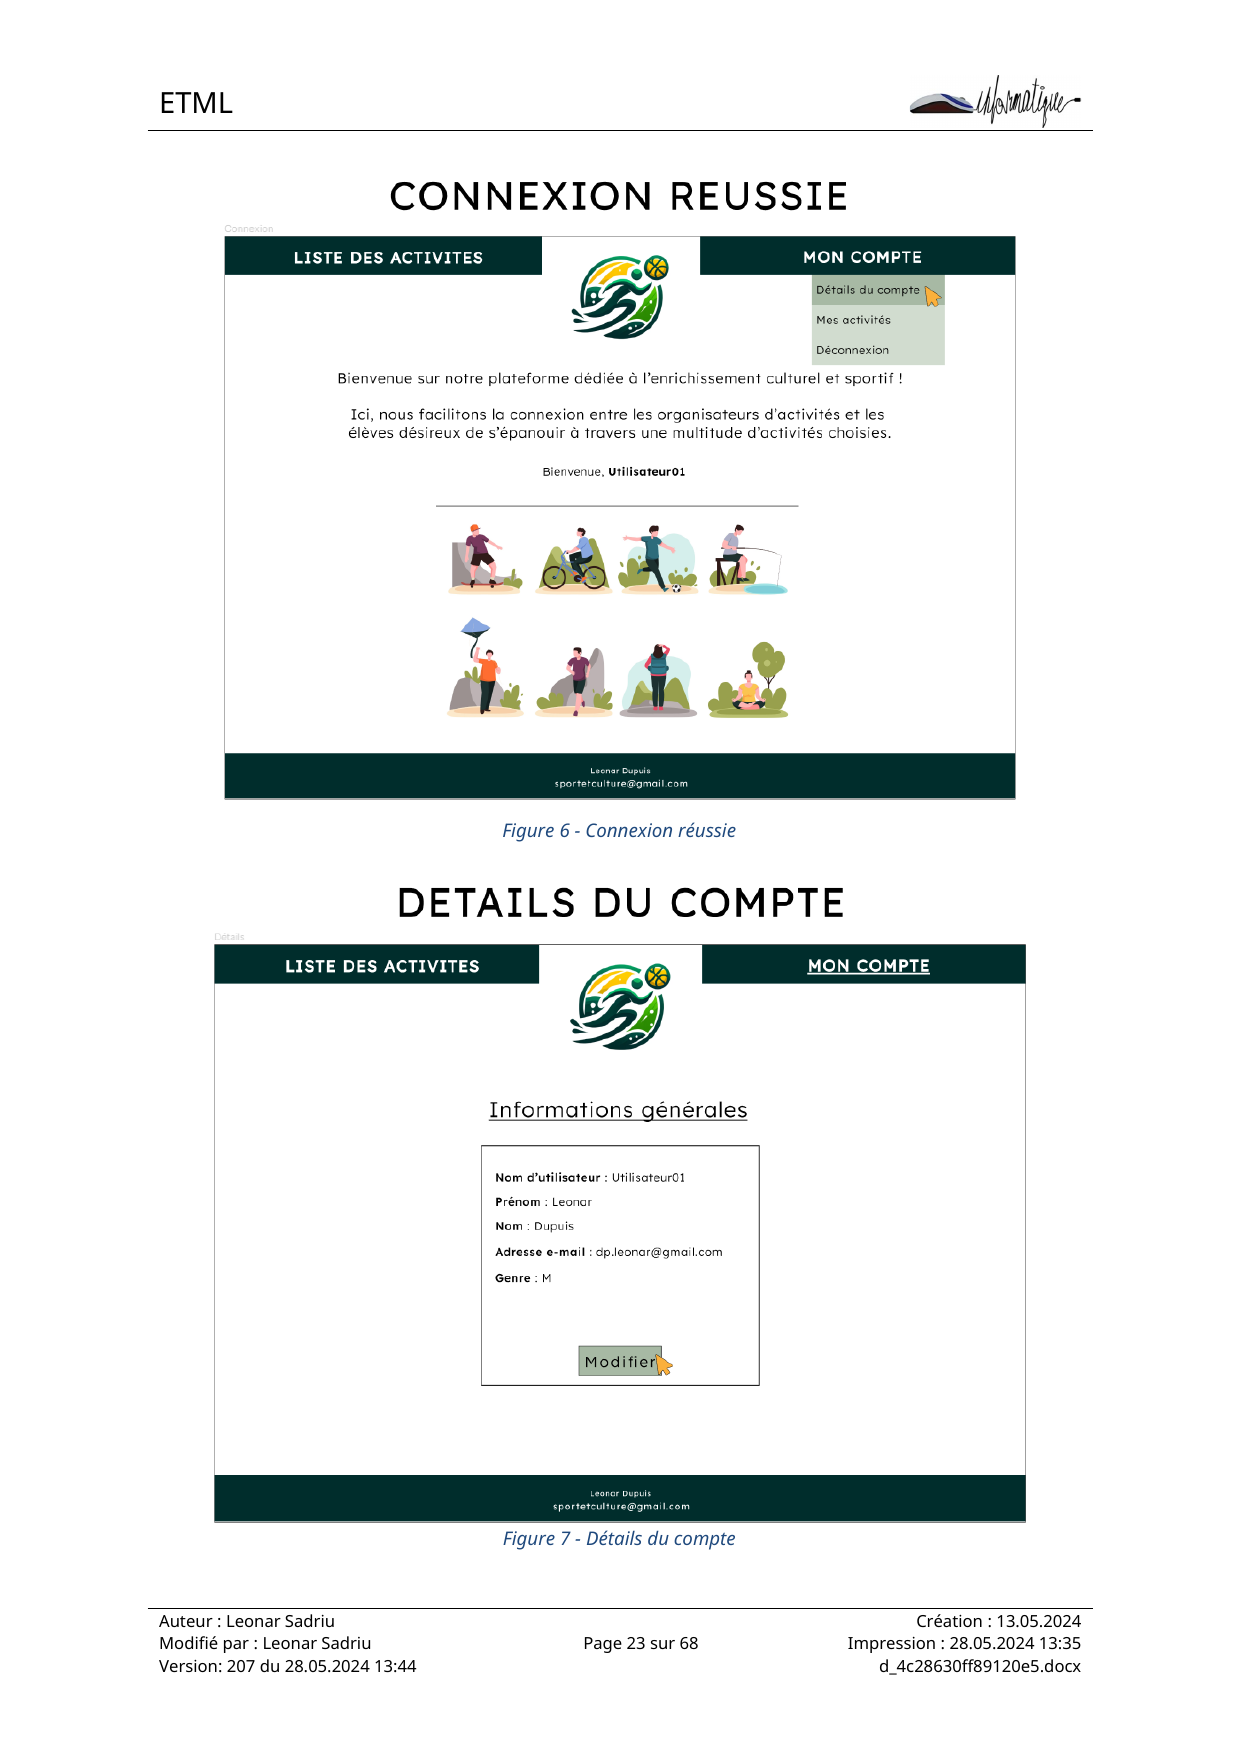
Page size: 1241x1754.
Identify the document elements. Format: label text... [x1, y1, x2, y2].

picture [209, 159, 1031, 818]
picture [909, 75, 1082, 128]
picture [209, 864, 1031, 1526]
